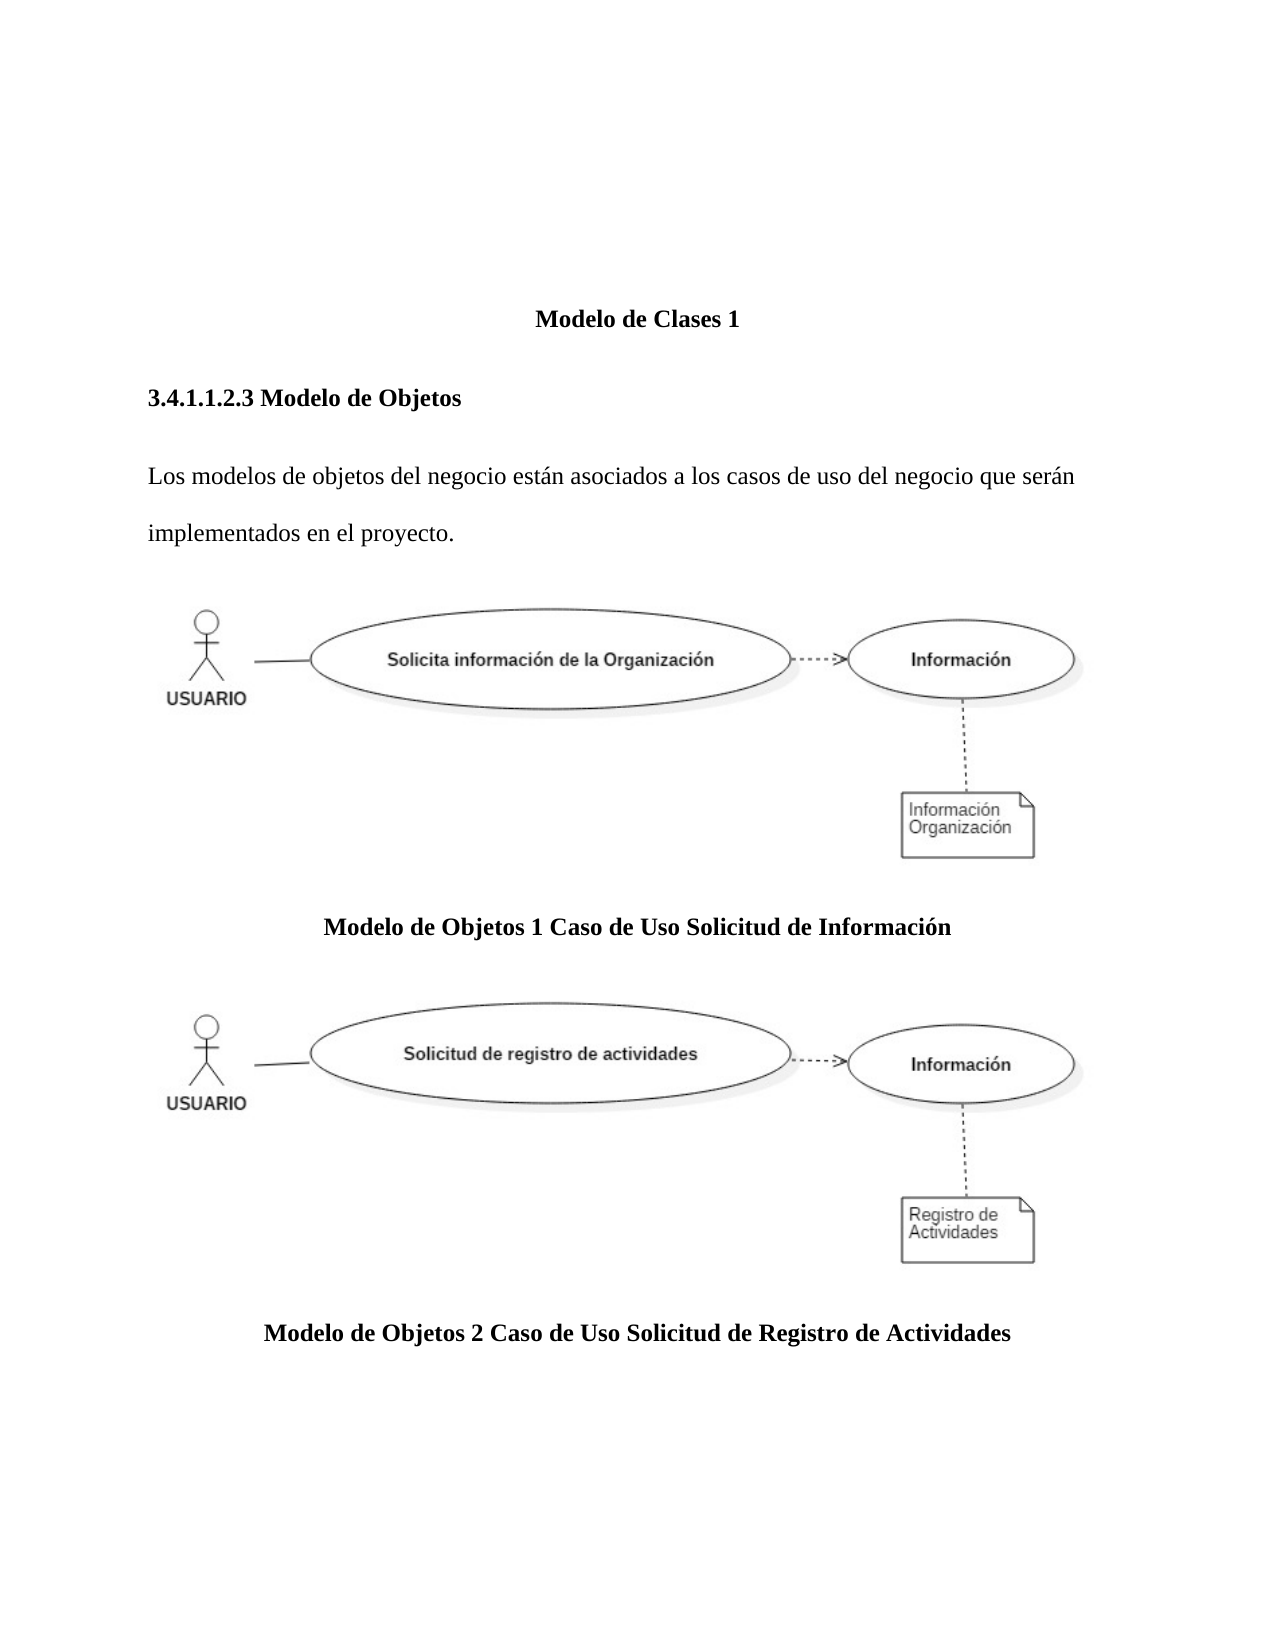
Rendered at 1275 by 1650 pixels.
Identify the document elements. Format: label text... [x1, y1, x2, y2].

picture [147, 596, 1128, 913]
text Modelo de Clases 1 [148, 304, 1127, 333]
text 3.4.1.1.2.3 Modelo de Objetos [148, 383, 1127, 411]
picture [147, 990, 1128, 1318]
text Modelo de Objetos 1 Caso de Uso Solicitud de Información [148, 913, 1127, 941]
text Los modelos de objetos del negocio están asociados a los casos de uso del negocio que serán implementados en el proyecto. [148, 461, 1127, 547]
text Modelo de Objetos 2 Caso de Uso Solicitud de Registro de Actividades [148, 1318, 1127, 1347]
